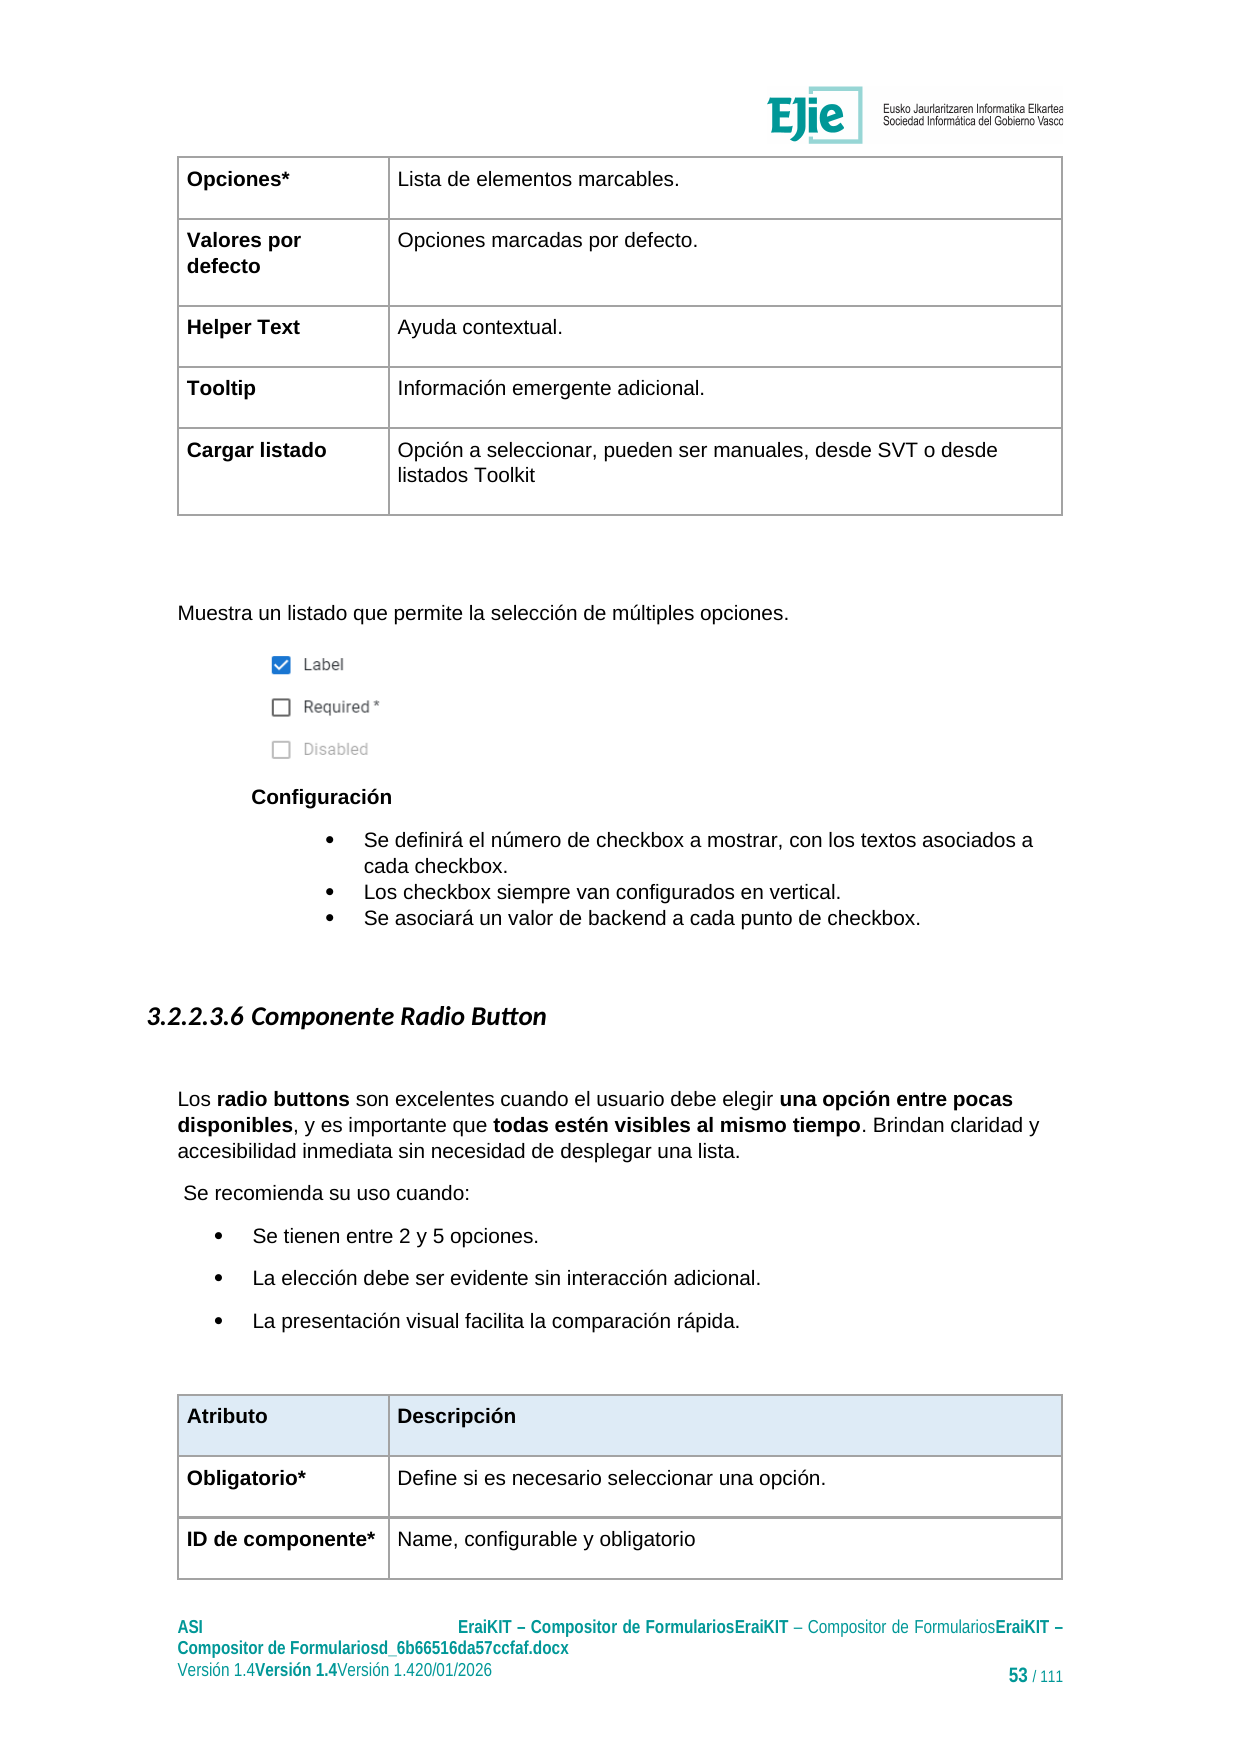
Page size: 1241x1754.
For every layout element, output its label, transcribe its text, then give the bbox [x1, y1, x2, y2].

table_cell Lista de elementos marcables. [390, 158, 1061, 217]
list La presentación visual facilita la comparación rápida. [215, 1309, 1063, 1333]
table_header Descripción [390, 1396, 1061, 1455]
table_cell Define si es necesario seleccionar una opción. [390, 1457, 1061, 1516]
list Se tienen entre 2 y 5 opciones. [215, 1223, 1063, 1248]
picture [767, 86, 1064, 144]
table_cell Ayuda contextual. [390, 307, 1061, 366]
text Muestra un listado que permite la selección de múltiples opciones. [177, 601, 1063, 625]
list La elección debe ser evidente sin interacción adicional. [215, 1266, 1063, 1290]
table_cell Tooltip [179, 368, 388, 427]
table_cell Obligatorio* [179, 1457, 388, 1516]
table_cell Información emergente adicional. [390, 368, 1061, 427]
table_cell Cargar listado [179, 429, 388, 514]
table_cell Valores por defecto [179, 220, 388, 304]
table_header Atributo [179, 1396, 388, 1455]
picture [251, 643, 408, 767]
list Se definirá el número de checkbox a mostrar, con los textos asociados a cada checkbox. [326, 828, 1063, 878]
table_cell Opción a seleccionar, pueden ser manuales, desde SVT o desde listados Toolkit [390, 429, 1061, 514]
text Configuración [251, 785, 1063, 809]
text Se recomienda su uso cuando: [177, 1181, 1063, 1205]
list Se asociará un valor de backend a cada punto de checkbox. [326, 905, 1063, 929]
text Los radio buttons son excelentes cuando el usuario debe elegir una opción entre pocas disponibles, y es importante que todas estén visibles al mismo tiempo. Brindan claridad y accesibilidad inmediata sin necesidad de desplegar una lista. [177, 1087, 1063, 1162]
table_cell Opciones* [179, 158, 388, 217]
list Los checkbox siempre van configurados en vertical. [326, 879, 1063, 903]
table_cell Opciones marcadas por defecto. [390, 220, 1061, 304]
table_cell Name, configurable y obligatorio [390, 1519, 1061, 1578]
table_cell Helper Text [179, 307, 388, 366]
subtitle Componente Radio Button [146, 999, 1063, 1032]
table_cell ID de componente* [179, 1519, 388, 1578]
